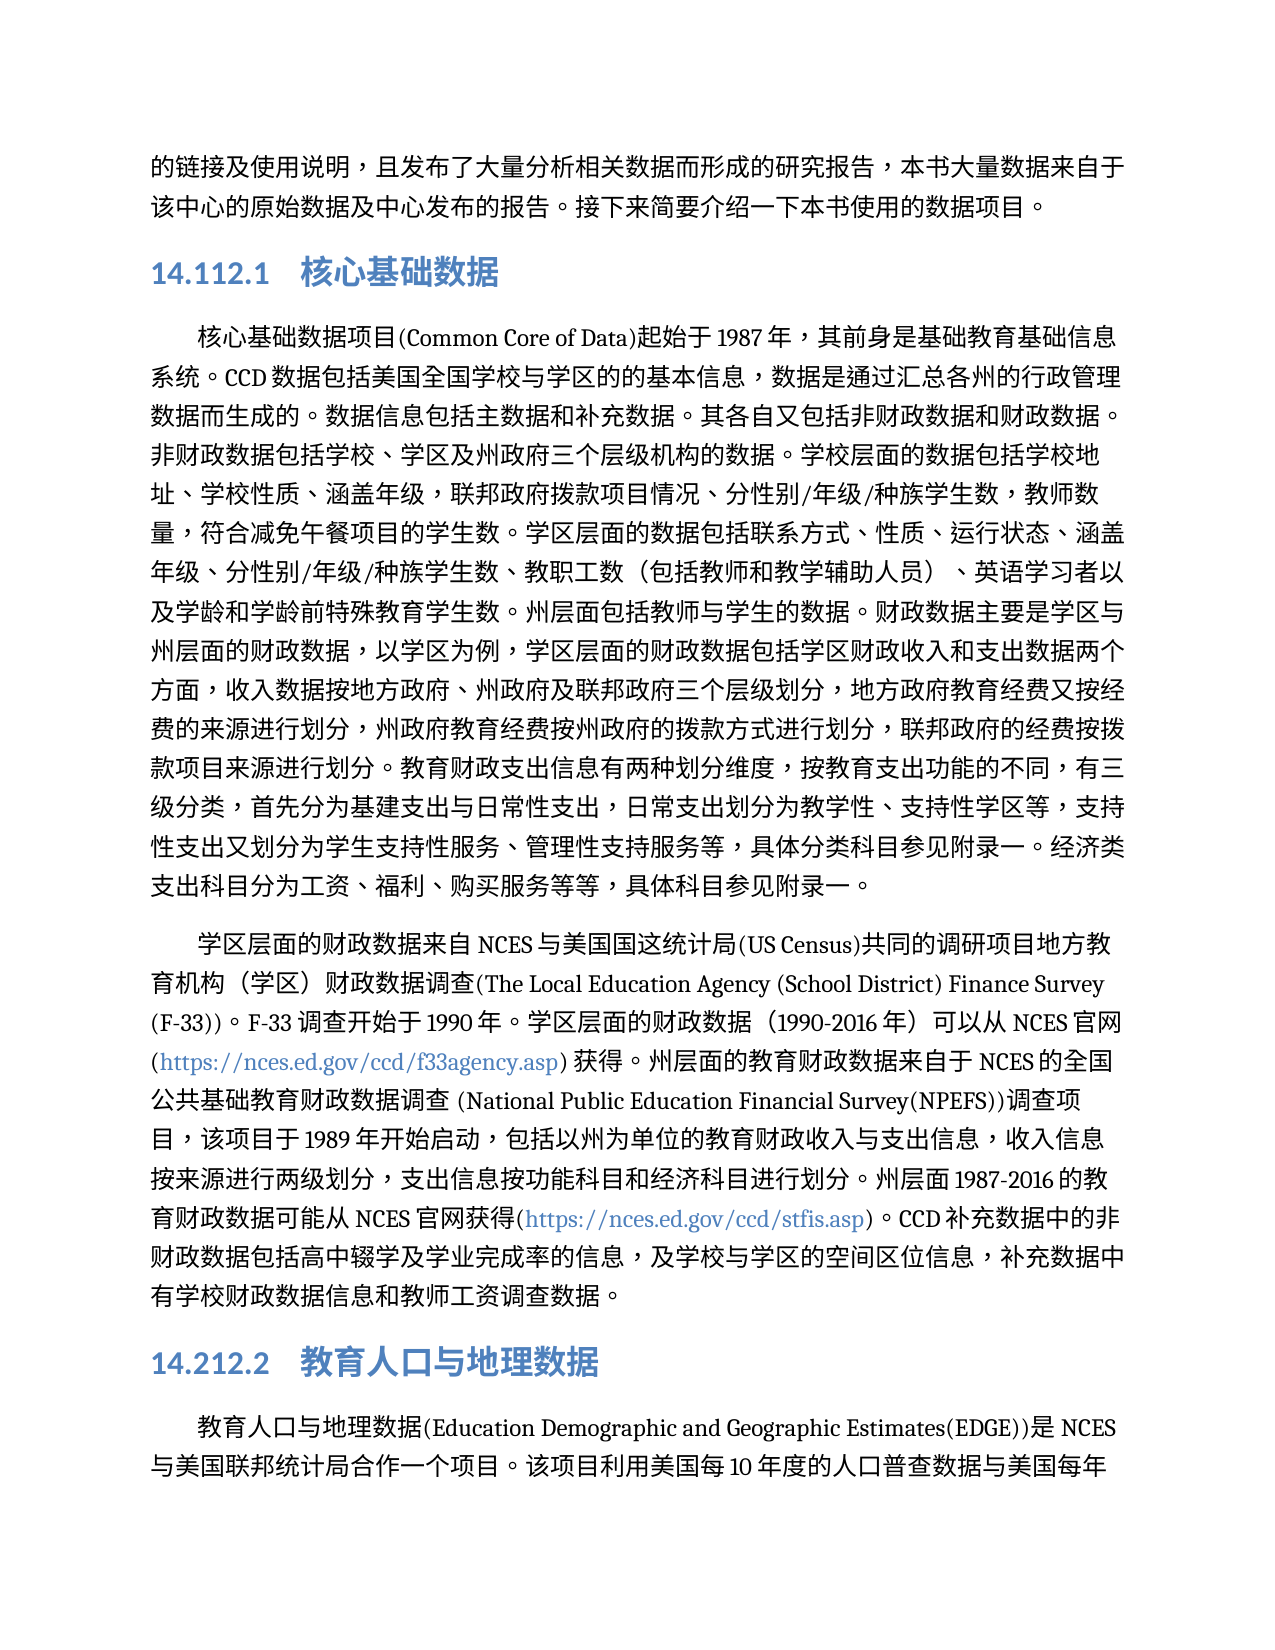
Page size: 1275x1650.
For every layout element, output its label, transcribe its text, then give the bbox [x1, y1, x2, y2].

text 学区层面的财政数据来自NCES与美国国这统计局(US Census)共同的调研项目地方教育机构（学区）财政数据调查(The Local Education Agency (School District) Finance Survey (F-33))。F-33调查开始于1990年。学区层面的财政数据（1990-2016年）可以从NCES官网(https://nces.ed.gov/ccd/f33agency.asp) 获得。州层面的教育财政数据来自于NCES的全国公共基础教育财政数据调查 (National Public Education Financial Survey(NPEFS))调查项目，该项目于1989年开始启动，包括以州为单位的教育财政收入与支出信息，收入信息按来源进行两级划分，支出信息按功能科目和经济科目进行划分。州层面1987-2016的教育财政数据可能从NCES官网获得(https://nces.ed.gov/ccd/stfis.asp)。CCD补充数据中的非财政数据包括高中辍学及学业完成率的信息，及学校与学区的空间区位信息，补充数据中有学校财政数据信息和教师工资调查数据。 [150, 926, 1125, 1313]
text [150, 150, 1125, 223]
subtitle 12.1 核心基础数据 [150, 249, 1125, 294]
text 核心基础数据项目(Common Core of Data)起始于1987年，其前身是基础教育基础信息系统。CCD数据包括美国全国学校与学区的的基本信息，数据是通过汇总各州的行政管理数据而生成的。数据信息包括主数据和补充数据。其各自又包括非财政数据和财政数据。非财政数据包括学校、学区及州政府三个层级机构的数据。学校层面的数据包括学校地址、学校性质、涵盖年级，联邦政府拨款项目情况、分性别/年级/种族学生数，教师数量，符合减免午餐项目的学生数。学区层面的数据包括联系方式、性质、运行状态、涵盖年级、分性别/年级/种族学生数、教职工数（包括教师和教学辅助人员）、英语学习者以及学龄和学龄前特殊教育学生数。州层面包括教师与学生的数据。财政数据主要是学区与州层面的财政数据，以学区为例，学区层面的财政数据包括学区财政收入和支出数据两个方面，收入数据按地方政府、州政府及联邦政府三个层级划分，地方政府教育经费又按经费的来源进行划分，州政府教育经费按州政府的拨款方式进行划分，联邦政府的经费按拨款项目来源进行划分。教育财政支出信息有两种划分维度，按教育支出功能的不同，有三级分类，首先分为基建支出与日常性支出，日常支出划分为教学性、支持性学区等，支持性支出又划分为学生支持性服务、管理性支持服务等，具体分类科目参见附录一。经济类支出科目分为工资、福利、购买服务等等，具体科目参见附录一。 [150, 320, 1125, 902]
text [150, 1410, 1125, 1483]
subtitle 12.2 教育人口与地理数据 [150, 1339, 1125, 1384]
